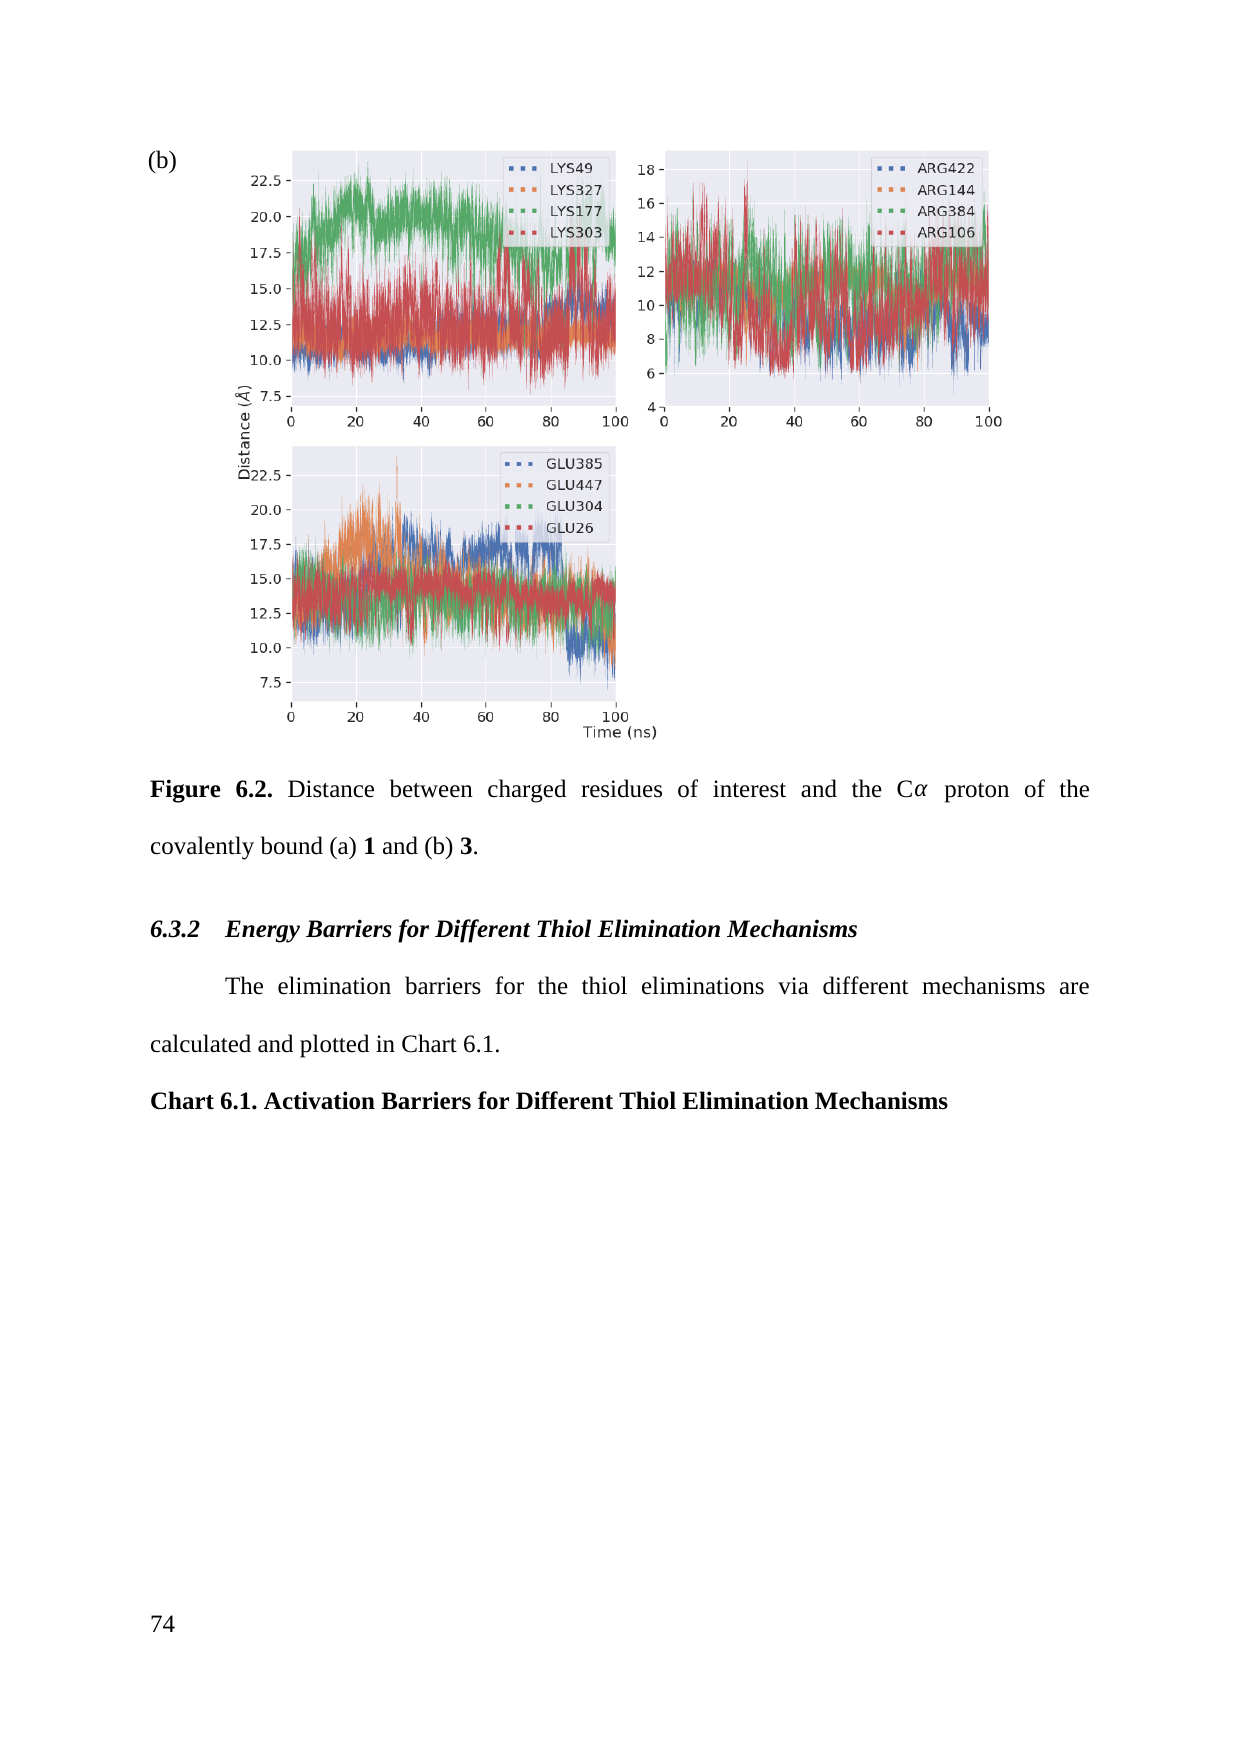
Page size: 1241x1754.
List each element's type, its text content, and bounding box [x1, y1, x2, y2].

subtitle Chart 6.1. Activation Barriers for Different Thiol Elimination Mechanisms [150, 1086, 1090, 1115]
text The elimination barriers for the thiol eliminations via different mechanisms are calculated and plotted in Chart 6.1. [150, 971, 1090, 1057]
picture [228, 150, 1012, 745]
text Figure 6.2. Distance between charged residues of interest and the C proton of the covalently bound (a) 1 and (b) 3. [150, 774, 1090, 860]
subtitle Energy Barriers for Different Thiol Elimination Mechanisms [150, 914, 1090, 942]
